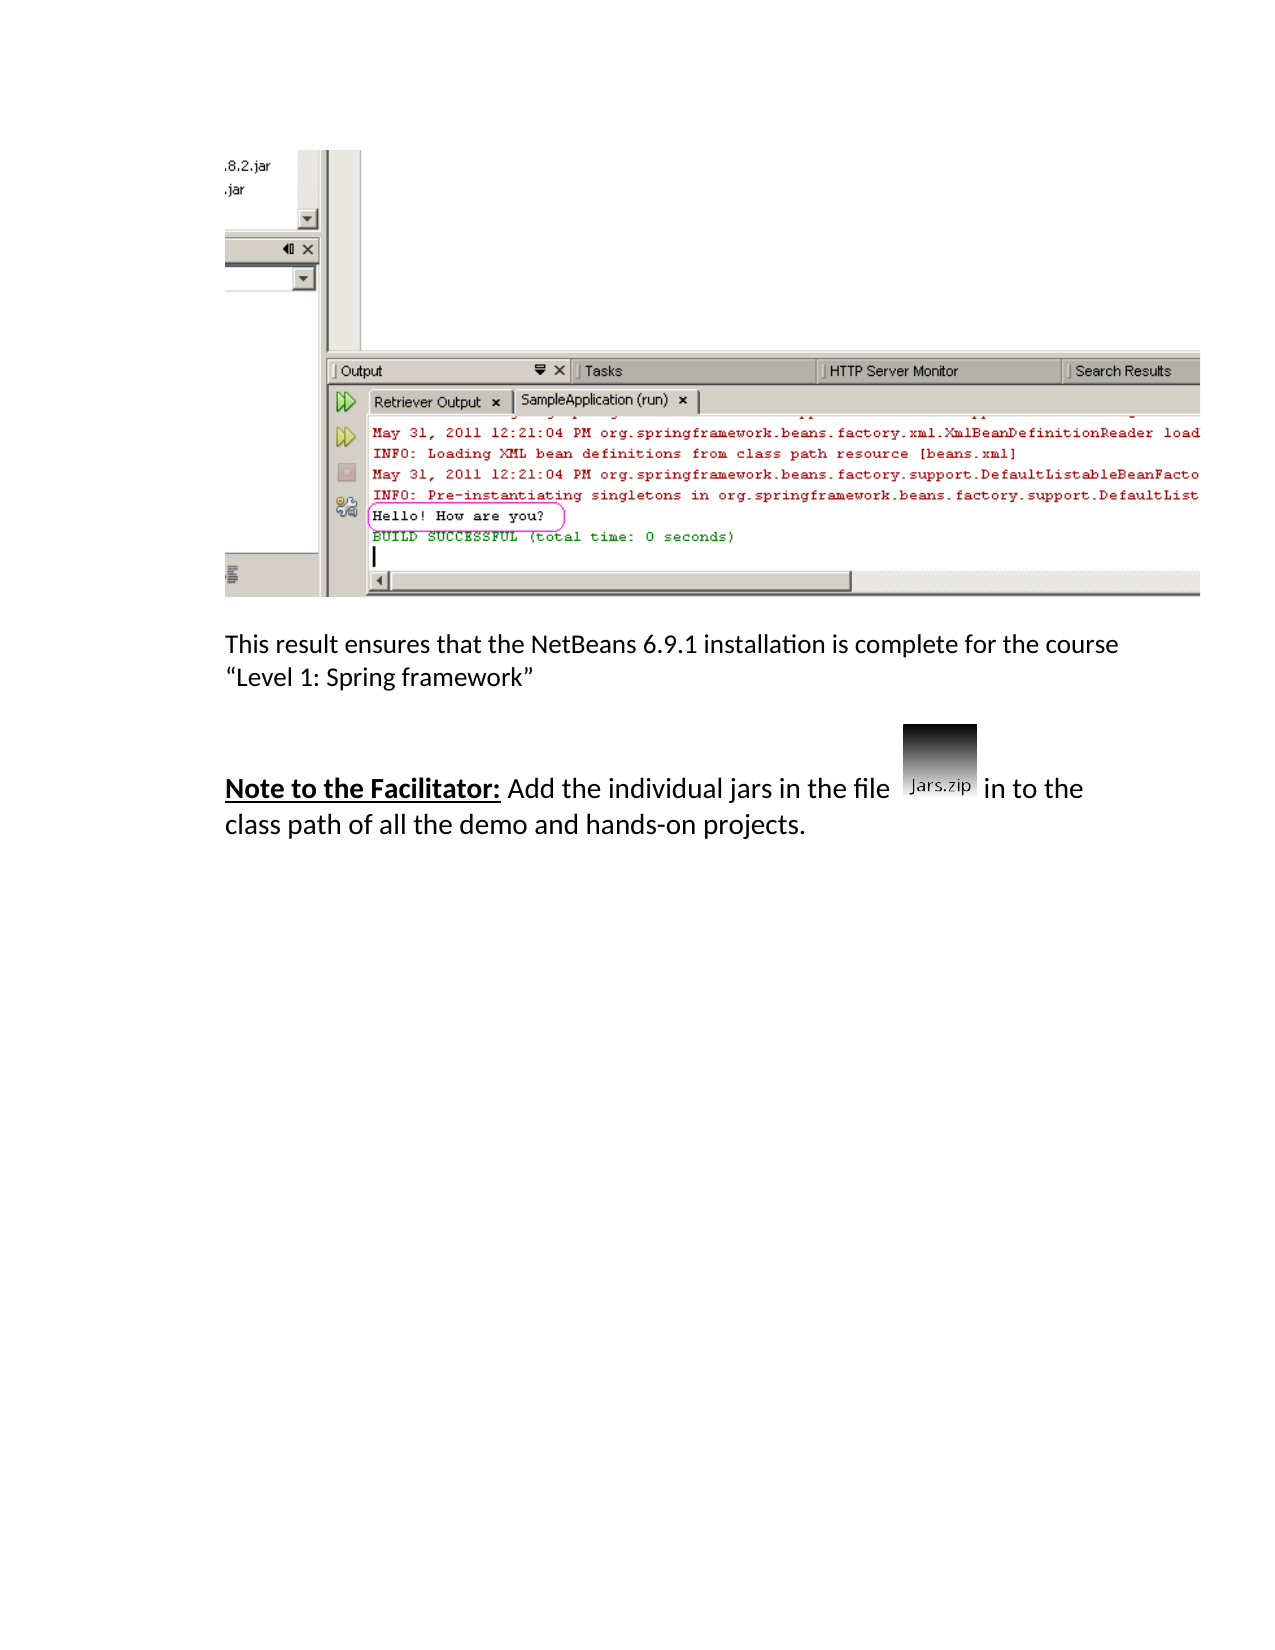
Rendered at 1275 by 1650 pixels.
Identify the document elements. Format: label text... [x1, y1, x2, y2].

list Note to the Facilitator: Add the individual jars in the file in to the class path of all the demo and hands-on projects. [225, 724, 1125, 842]
picture [225, 150, 1200, 597]
list This result ensures that the NetBeans 6.9.1 installation is complete for the course “Level 1: Spring framework” [225, 627, 1125, 693]
